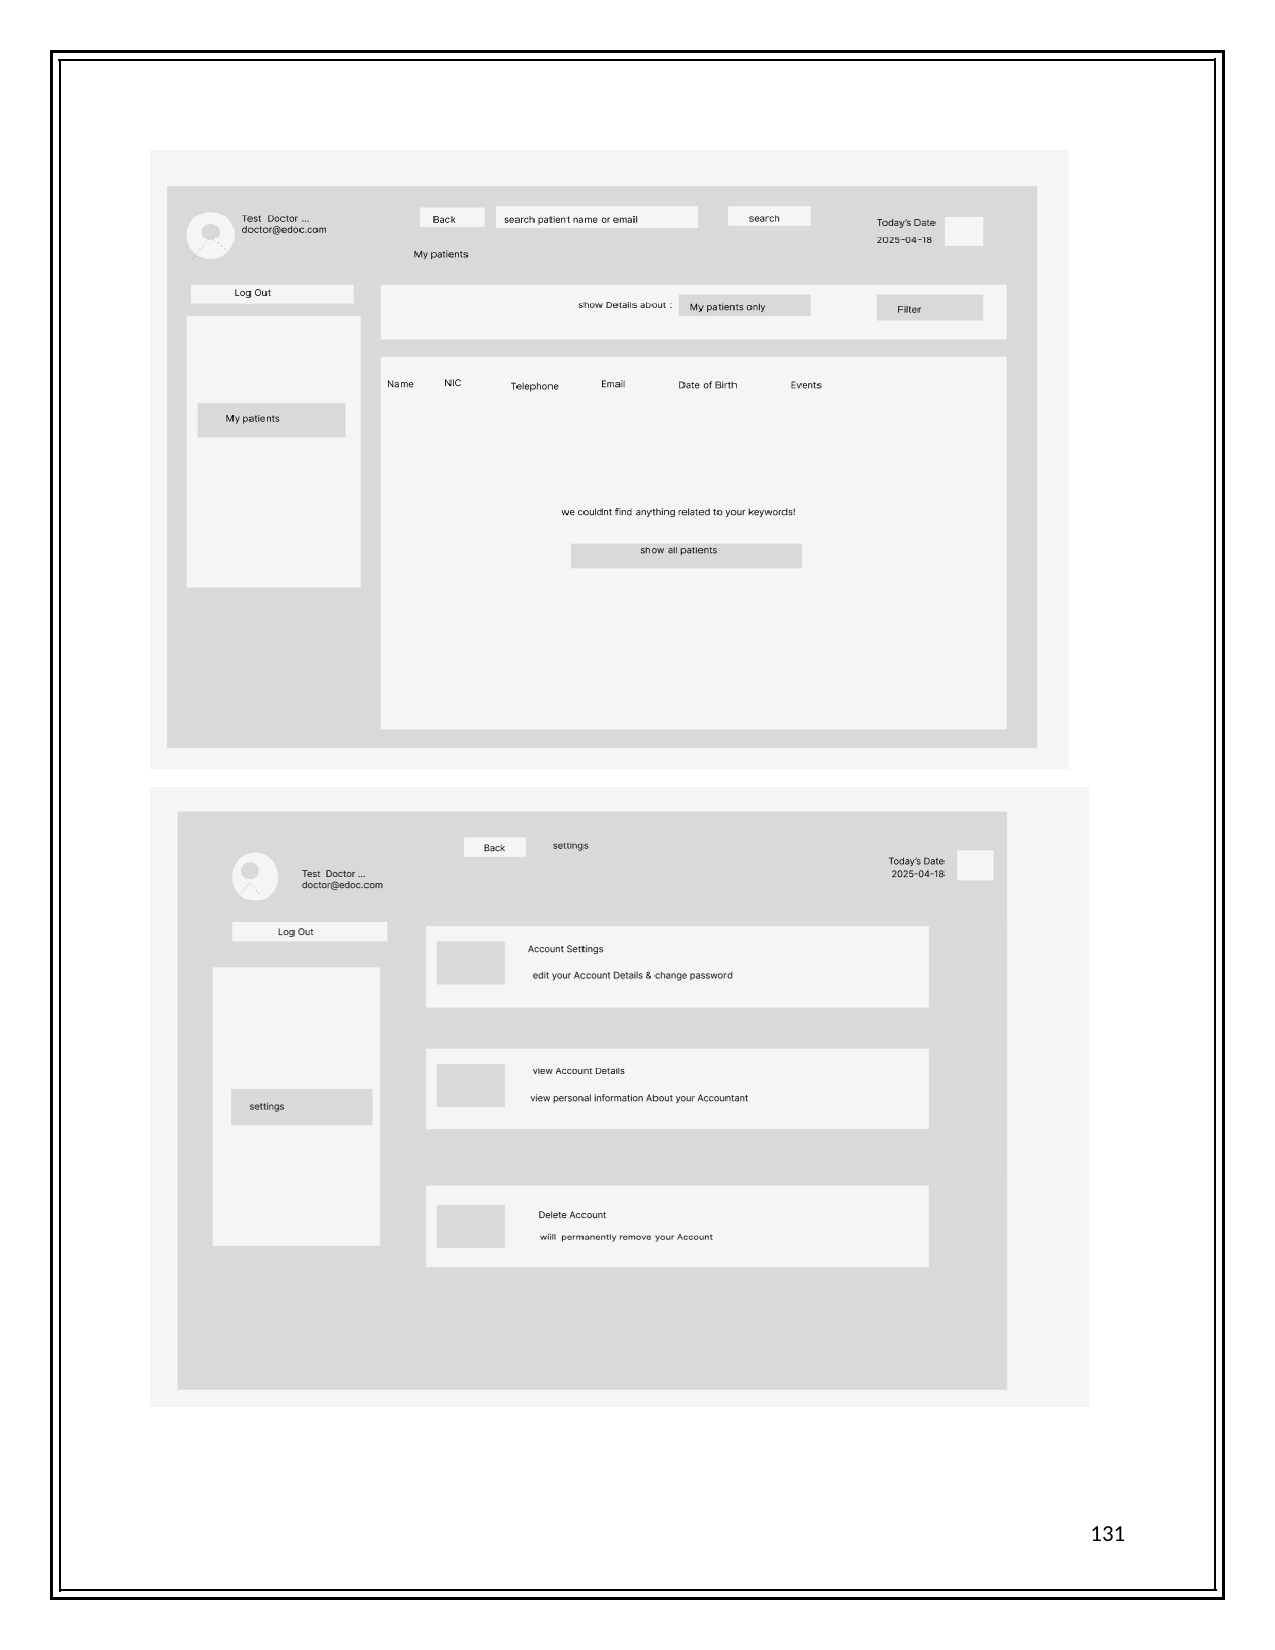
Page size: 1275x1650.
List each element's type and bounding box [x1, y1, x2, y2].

picture [150, 787, 1089, 1407]
picture [150, 150, 1069, 769]
